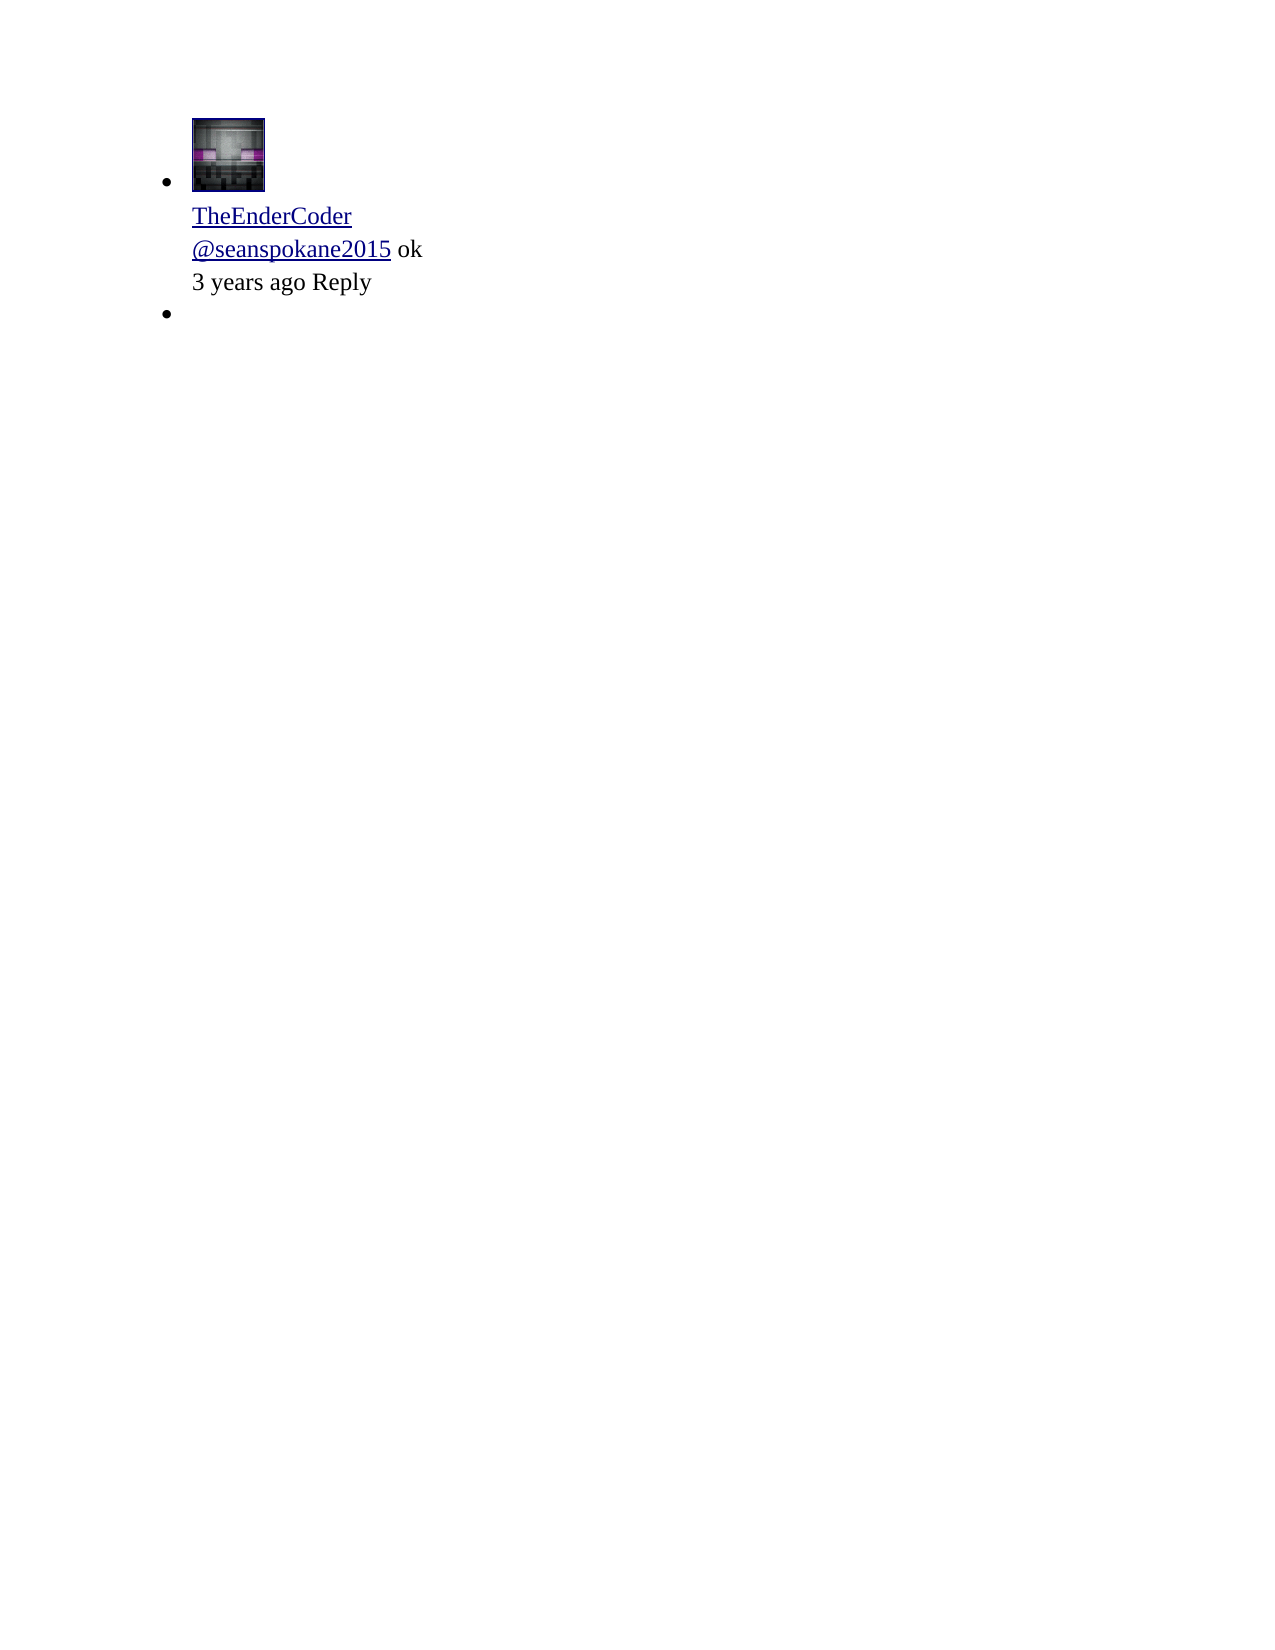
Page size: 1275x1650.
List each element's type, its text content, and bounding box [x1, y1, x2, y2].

list 3 years ago Reply [192, 267, 1157, 296]
list TheEnderCoder [192, 201, 1157, 230]
list @seanspokane2015 ok [192, 234, 1157, 263]
picture [193, 120, 264, 190]
